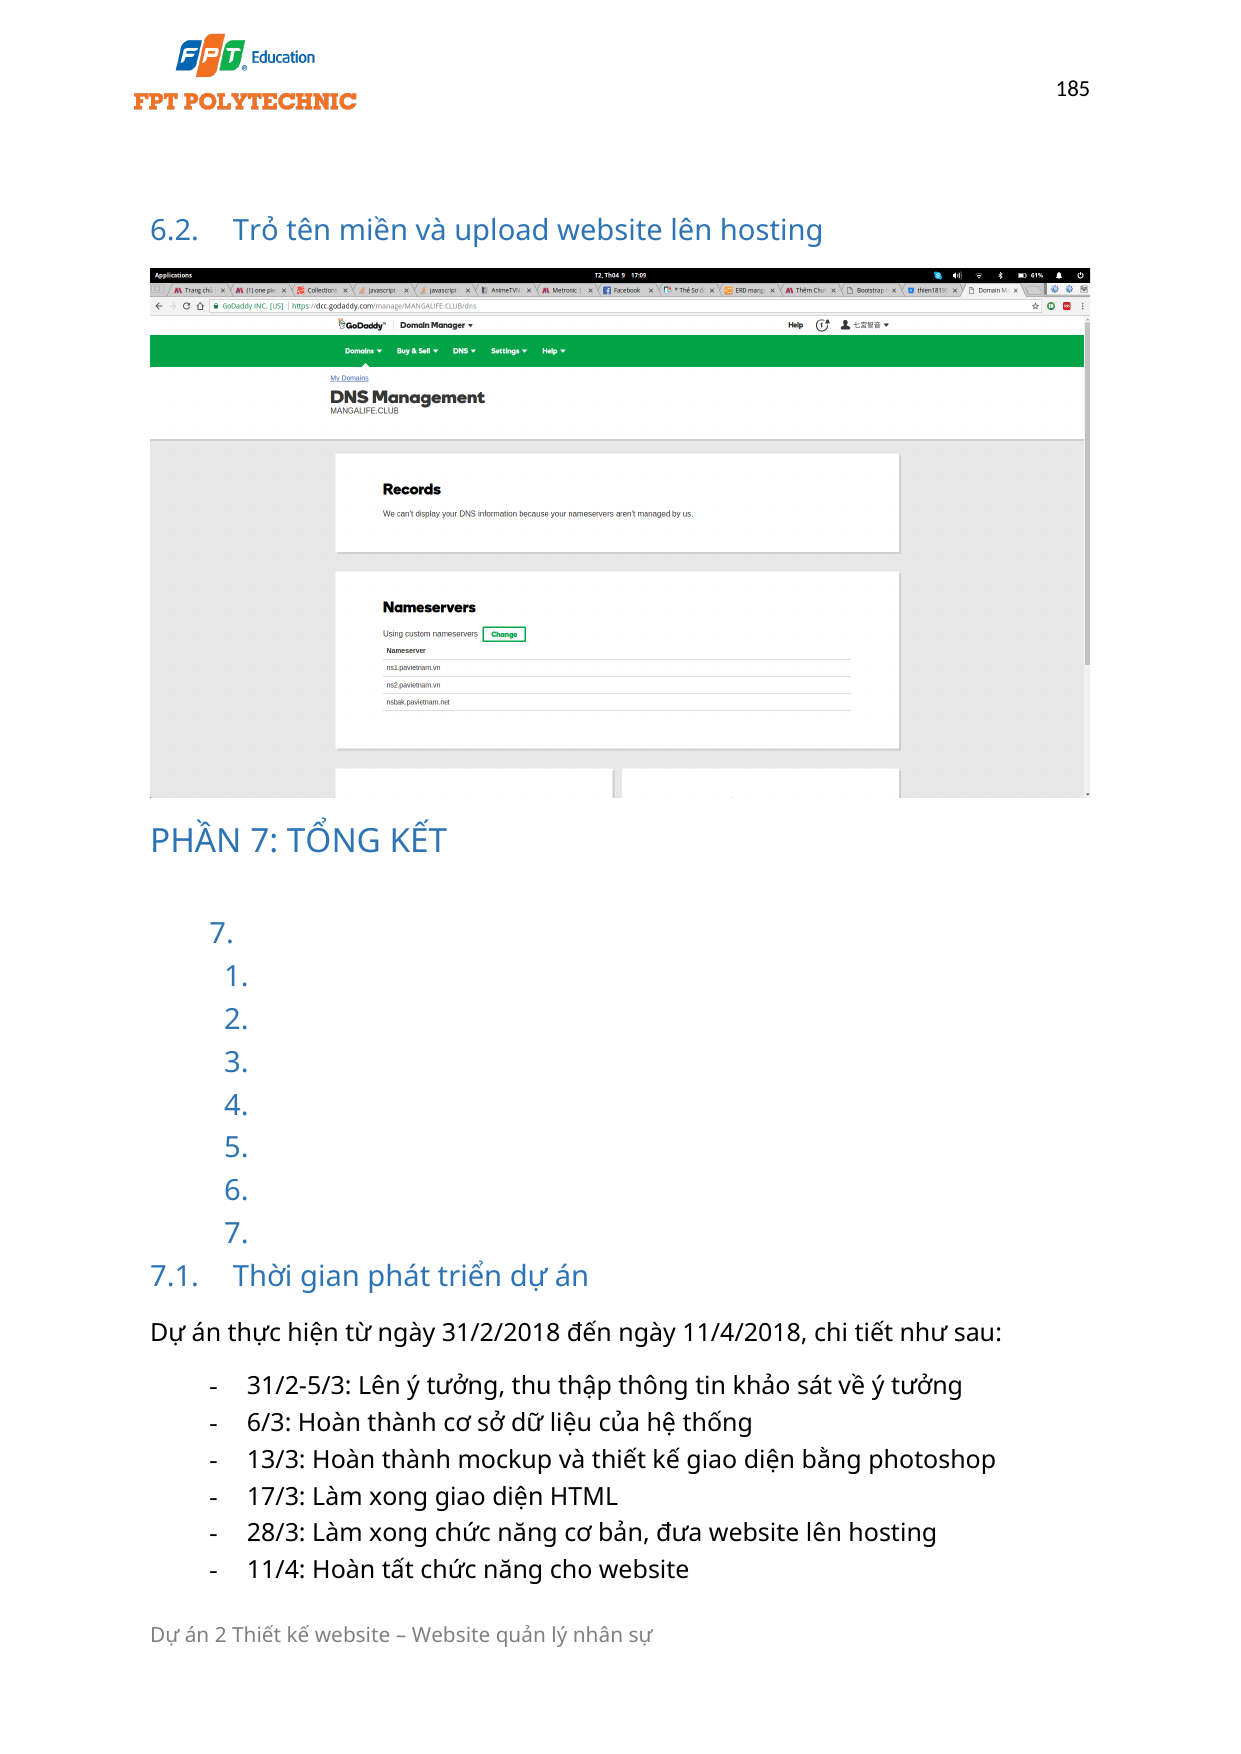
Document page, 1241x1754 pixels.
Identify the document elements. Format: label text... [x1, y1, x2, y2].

list Trỏ tên miền và upload website lên hosting [150, 209, 1090, 249]
list 6/3: Hoàn thành cơ sở dữ liệu của hệ thống [209, 1405, 1090, 1439]
list 31/2-5/3: Lên ý tưởng, thu thập thông tin khảo sát về ý tưởng [209, 1368, 1090, 1402]
list Thời gian phát triển dự án [150, 1255, 1090, 1295]
list 13/3: Hoàn thành mockup và thiết kế giao diện bằng photoshop [209, 1441, 1090, 1476]
text Dự án thực hiện từ ngày 31/2/2018 đến ngày 11/4/2018, chi tiết như sau: [150, 1314, 1090, 1348]
picture [126, 26, 364, 117]
subtitle PHẦN 7: TỔNG KẾT [150, 817, 1090, 862]
list 11/4: Hoàn tất chức năng cho website [209, 1552, 1090, 1586]
picture [150, 268, 1091, 798]
list 28/3: Làm xong chức năng cơ bản, đưa website lên hosting [209, 1515, 1090, 1549]
list 17/3: Làm xong giao diện HTML [209, 1478, 1090, 1512]
